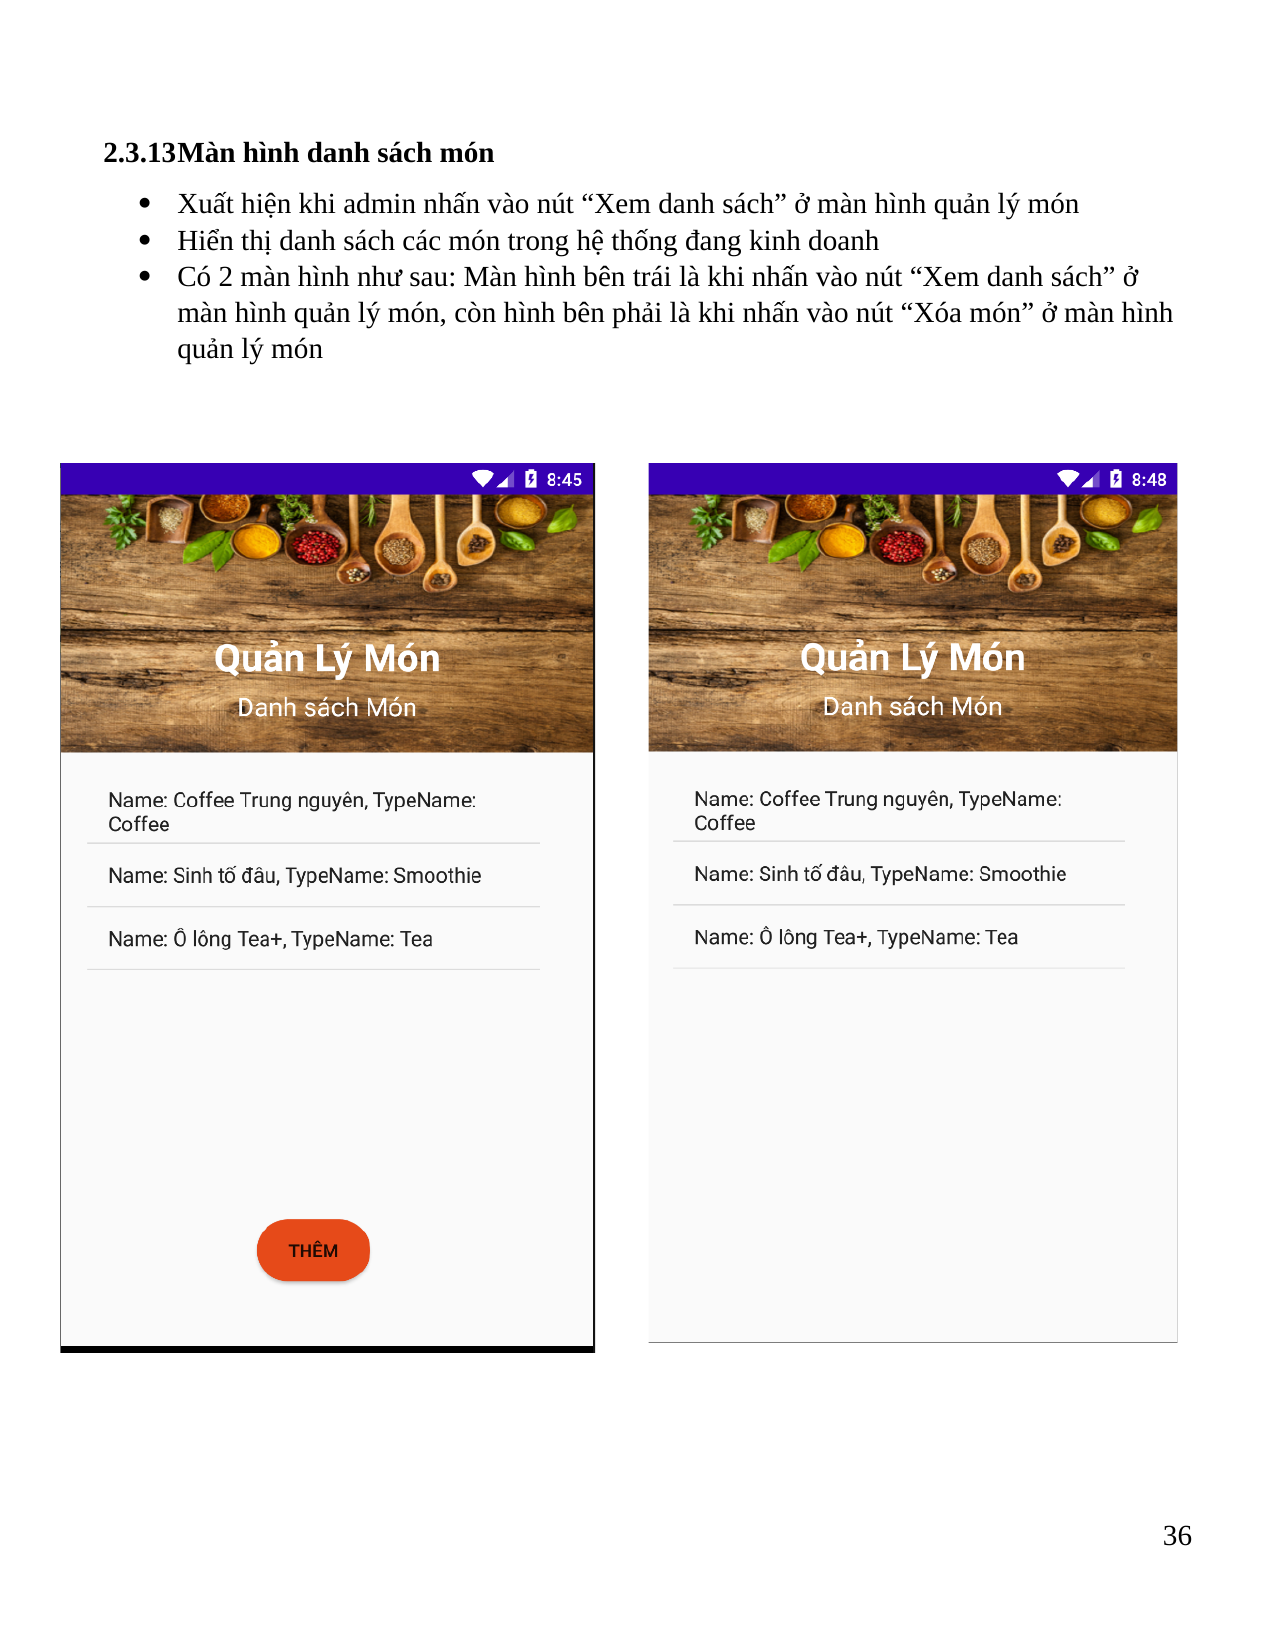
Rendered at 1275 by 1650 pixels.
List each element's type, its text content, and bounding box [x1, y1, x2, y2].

picture [648, 463, 1178, 1343]
list Hiển thị danh sách các món trong hệ thống đang kinh doanh [139, 223, 1192, 256]
picture [60, 463, 596, 1353]
list Có 2 màn hình như sau: Màn hình bên trái là khi nhấn vào nút “Xem danh sách” ở màn hình quản lý món, còn hình bên phải là khi nhấn vào nút “Xóa món” ở màn hình quản lý món [139, 259, 1192, 365]
list Màn hình danh sách món [139, 135, 1192, 169]
list Xuất hiện khi admin nhấn vào nút “Xem danh sách” ở màn hình quản lý món [139, 186, 1192, 220]
